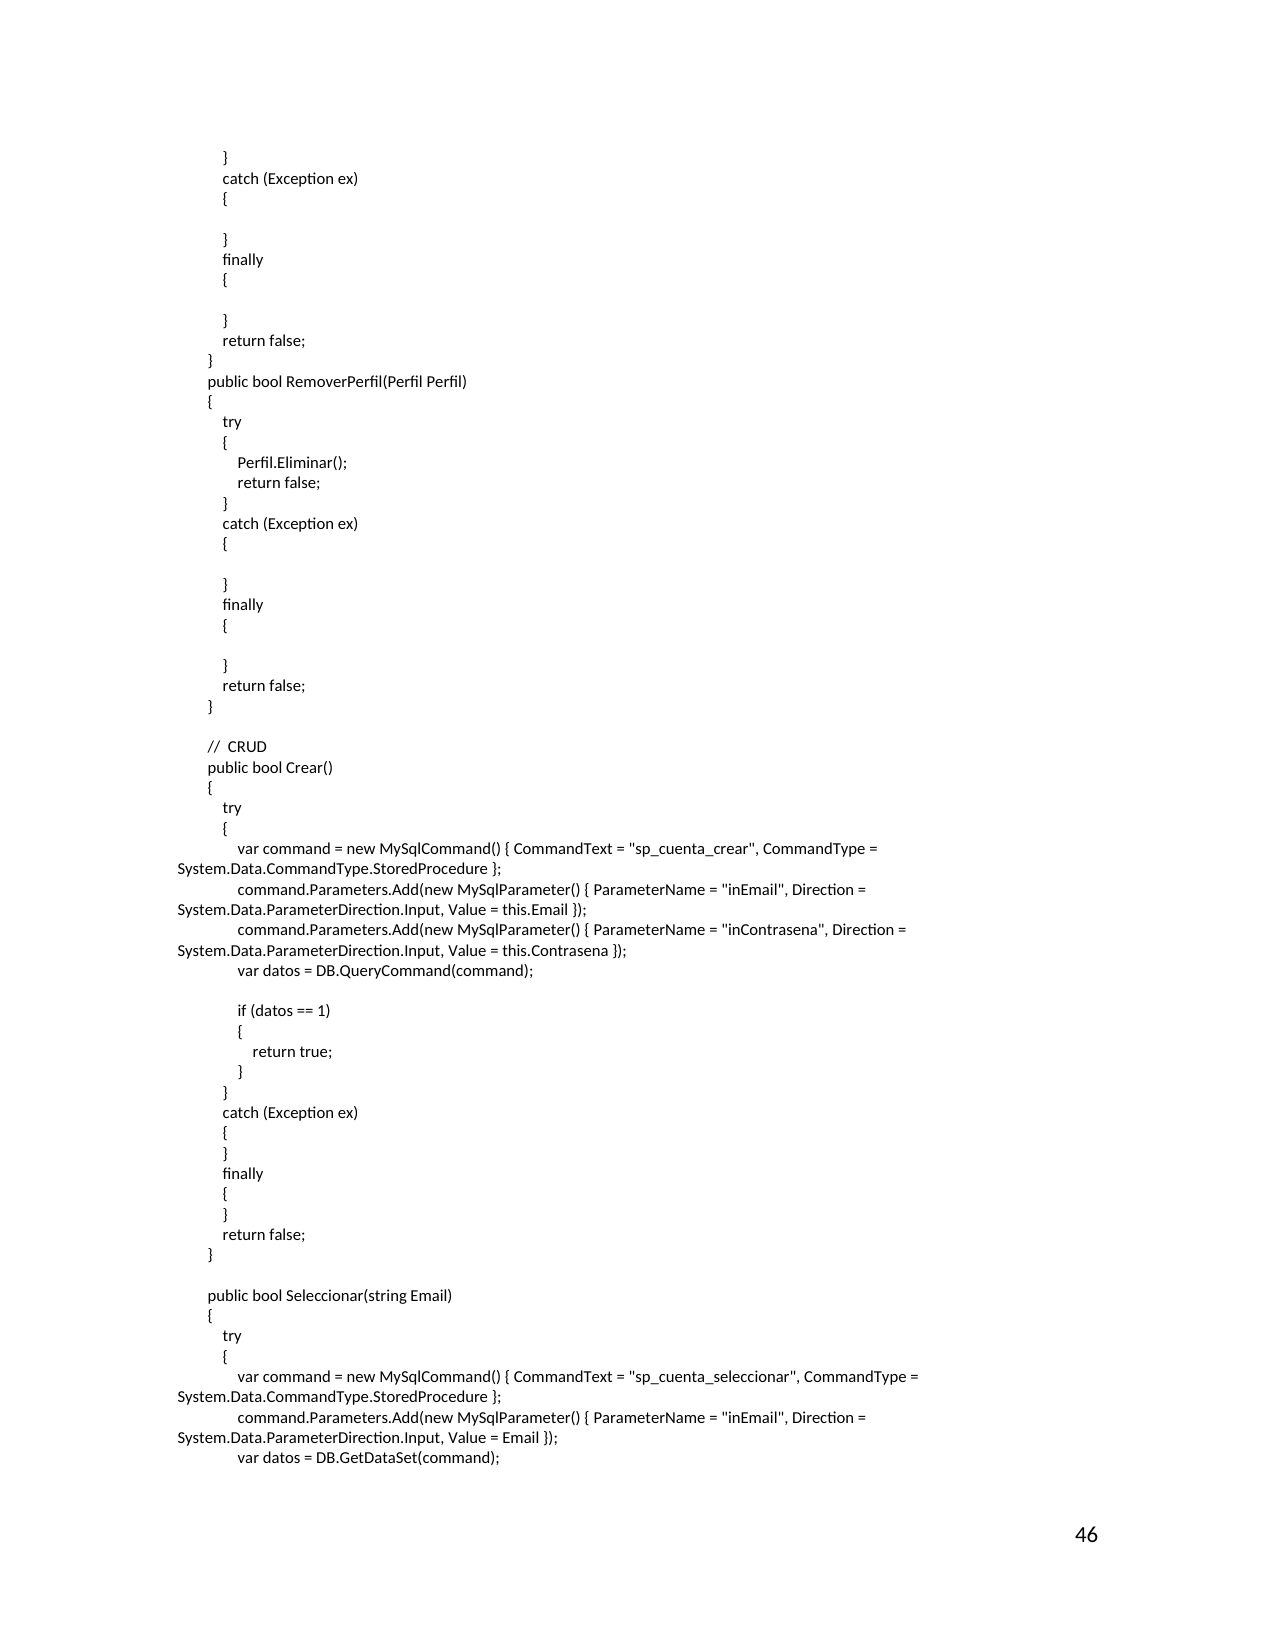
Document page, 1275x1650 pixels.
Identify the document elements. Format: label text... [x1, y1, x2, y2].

text { [177, 1183, 1098, 1204]
text { [177, 391, 1098, 412]
text } [177, 1244, 1098, 1265]
text return true; [177, 1041, 1098, 1062]
text command.Parameters.Add(new MySqlParameter() { ParameterName = "inEmail", Direction = System.Data.ParameterDirection.Input, Value = this.Email }); [177, 879, 1098, 919]
text } [177, 1143, 1098, 1163]
text { [177, 269, 1098, 290]
text var command = new MySqlCommand() { CommandText = "sp_cuenta_seleccionar", CommandType = System.Data.CommandType.StoredProcedure }; [177, 1366, 1098, 1407]
text { [177, 777, 1098, 798]
text } [177, 229, 1098, 249]
text var command = new MySqlCommand() { CommandText = "sp_cuenta_crear", CommandType = System.Data.CommandType.StoredProcedure }; [177, 838, 1098, 879]
text return false; [177, 676, 1098, 696]
text { [177, 533, 1098, 554]
text return false; [177, 1224, 1098, 1244]
text finally [177, 249, 1098, 269]
text } [177, 351, 1098, 371]
text public bool RemoverPerfil(Perfil Perfil) [177, 371, 1098, 391]
text var datos = DB.GetDataSet(command); [177, 1448, 1098, 1468]
text } [177, 493, 1098, 513]
text { [177, 1346, 1098, 1366]
text } [177, 1082, 1098, 1102]
text try [177, 798, 1098, 818]
text } [177, 310, 1098, 330]
text { [177, 432, 1098, 452]
text { [177, 1305, 1098, 1326]
text return false; [177, 473, 1098, 493]
text Perfil.Eliminar(); [177, 452, 1098, 473]
text } [177, 655, 1098, 676]
text public bool Seleccionar(string Email) [177, 1285, 1098, 1305]
text catch (Exception ex) [177, 168, 1098, 188]
text } [177, 574, 1098, 594]
text catch (Exception ex) [177, 513, 1098, 533]
text finally [177, 594, 1098, 615]
text { [177, 1021, 1098, 1041]
text } [177, 148, 1098, 168]
text if (datos == 1) [177, 1001, 1098, 1021]
text } [177, 1204, 1098, 1224]
text } [177, 696, 1098, 716]
text finally [177, 1163, 1098, 1183]
text { [177, 615, 1098, 635]
text command.Parameters.Add(new MySqlParameter() { ParameterName = "inContrasena", Direction = System.Data.ParameterDirection.Input, Value = this.Contrasena }); [177, 919, 1098, 960]
text try [177, 1326, 1098, 1346]
text } [177, 1062, 1098, 1082]
text // CRUD [177, 737, 1098, 757]
text command.Parameters.Add(new MySqlParameter() { ParameterName = "inEmail", Direction = System.Data.ParameterDirection.Input, Value = Email }); [177, 1407, 1098, 1448]
text var datos = DB.QueryCommand(command); [177, 960, 1098, 980]
text { [177, 818, 1098, 838]
text { [177, 1123, 1098, 1143]
text return false; [177, 330, 1098, 351]
text try [177, 412, 1098, 432]
text catch (Exception ex) [177, 1102, 1098, 1123]
text public bool Crear() [177, 757, 1098, 777]
text { [177, 188, 1098, 208]
